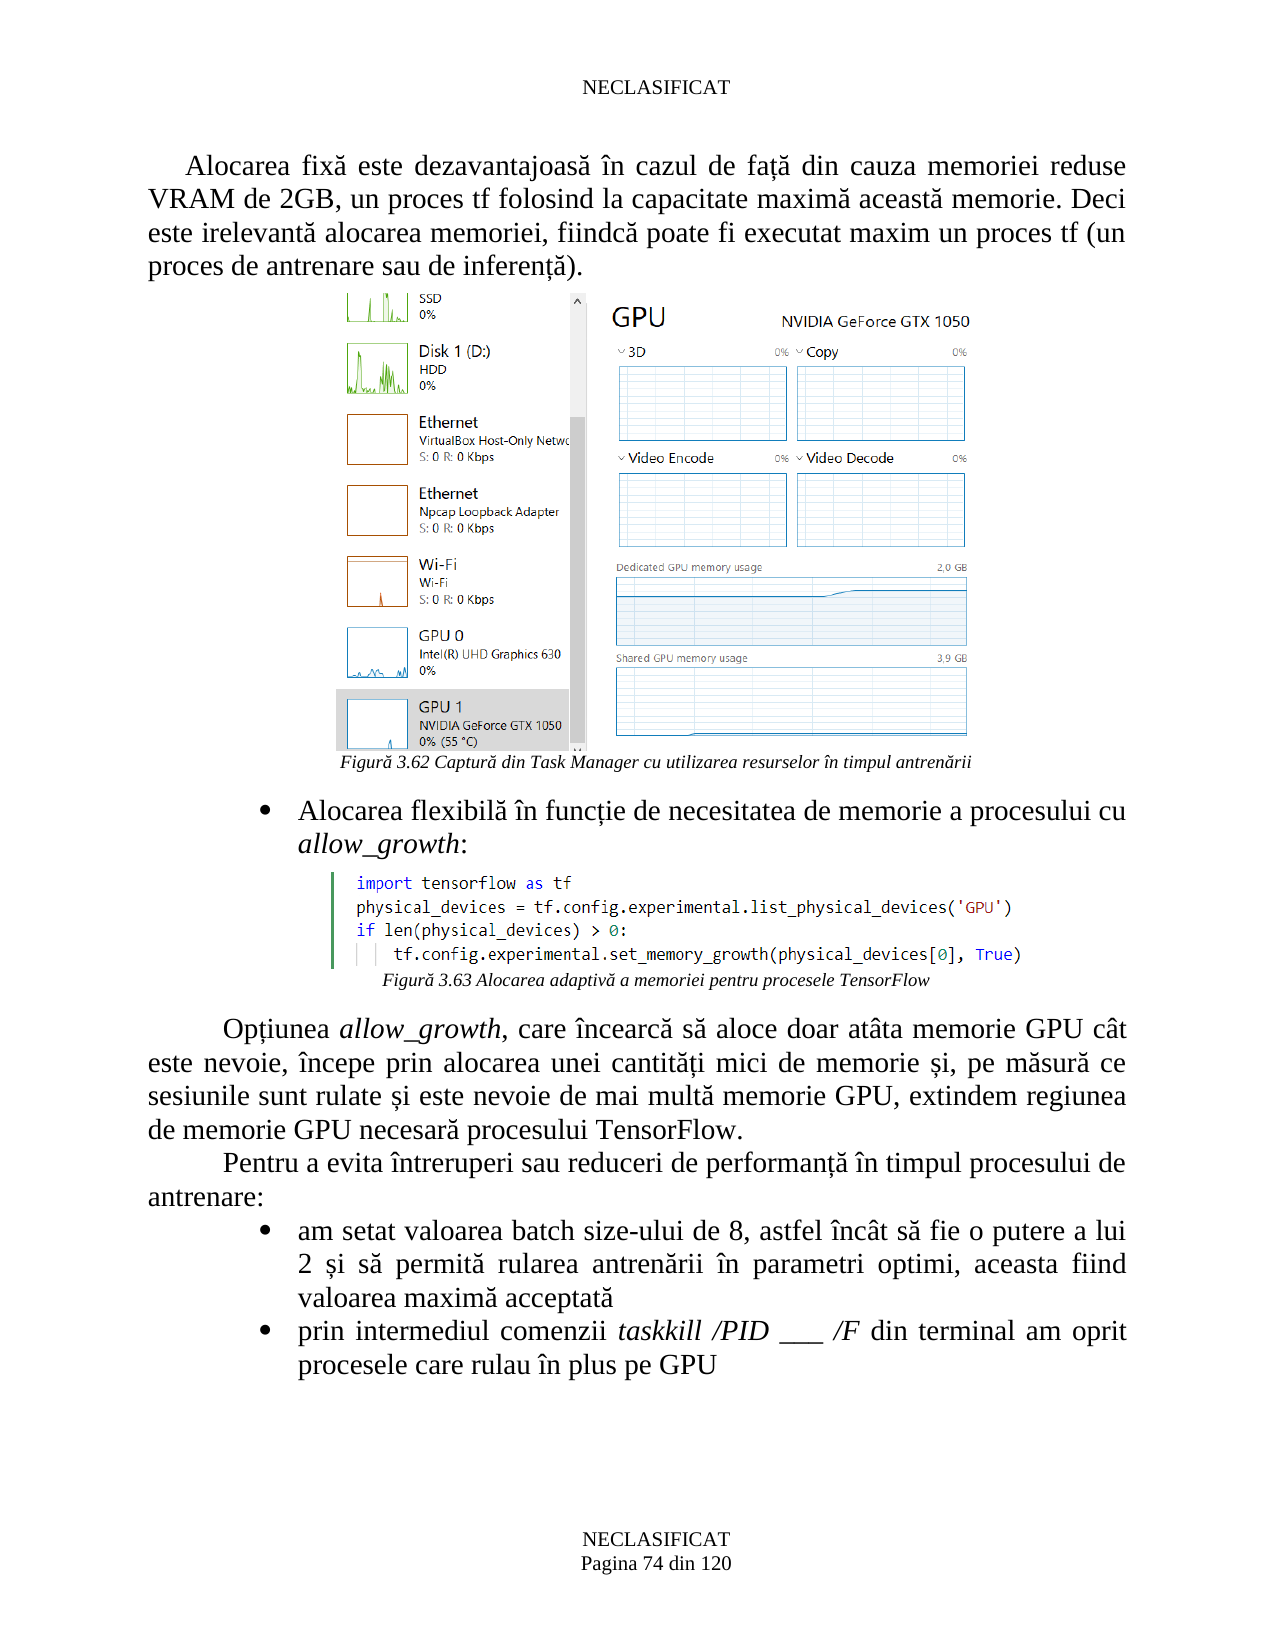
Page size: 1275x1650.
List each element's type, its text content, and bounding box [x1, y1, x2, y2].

picture [335, 281, 984, 751]
text Opțiunea allow_growth, care încearcă să aloce doar atâta memorie GPU cât este nevoie, începe prin alocarea unei cantități mici de memorie și, pe măsură ce sesiunile sunt rulate și este nevoie de mai multă memorie GPU, extindem regiunea de memorie GPU necesară procesului TensorFlow. [148, 1011, 1127, 1146]
picture [327, 872, 1023, 969]
list Alocarea flexibilă în funcție de necesitatea de memorie a procesului cu allow_growth: [260, 793, 1127, 860]
text Pentru a evita întreruperi sau reduceri de performanță în timpul procesului de antrenare: [148, 1146, 1127, 1213]
list prin intermediul comenzii taskkill /PID ___ /F din terminal am oprit procesele care rulau în plus pe GPU [260, 1313, 1127, 1381]
text Alocarea fixă este dezavantajoasă în cazul de față din cauza memoriei reduse VRAM de 2GB, un proces tf folosind la capacitate maximă această memorie. Deci este irelevantă alocarea memoriei, fiindcă poate fi executat maxim un proces tf (un proces de antrenare sau de inferență). [148, 148, 1127, 282]
list am setat valoarea batch size-ului de 8, astfel încât să fie o putere a lui 2 și să permită rularea antrenării în parametri optimi, aceasta fiind valoarea maximă acceptată [260, 1213, 1127, 1313]
